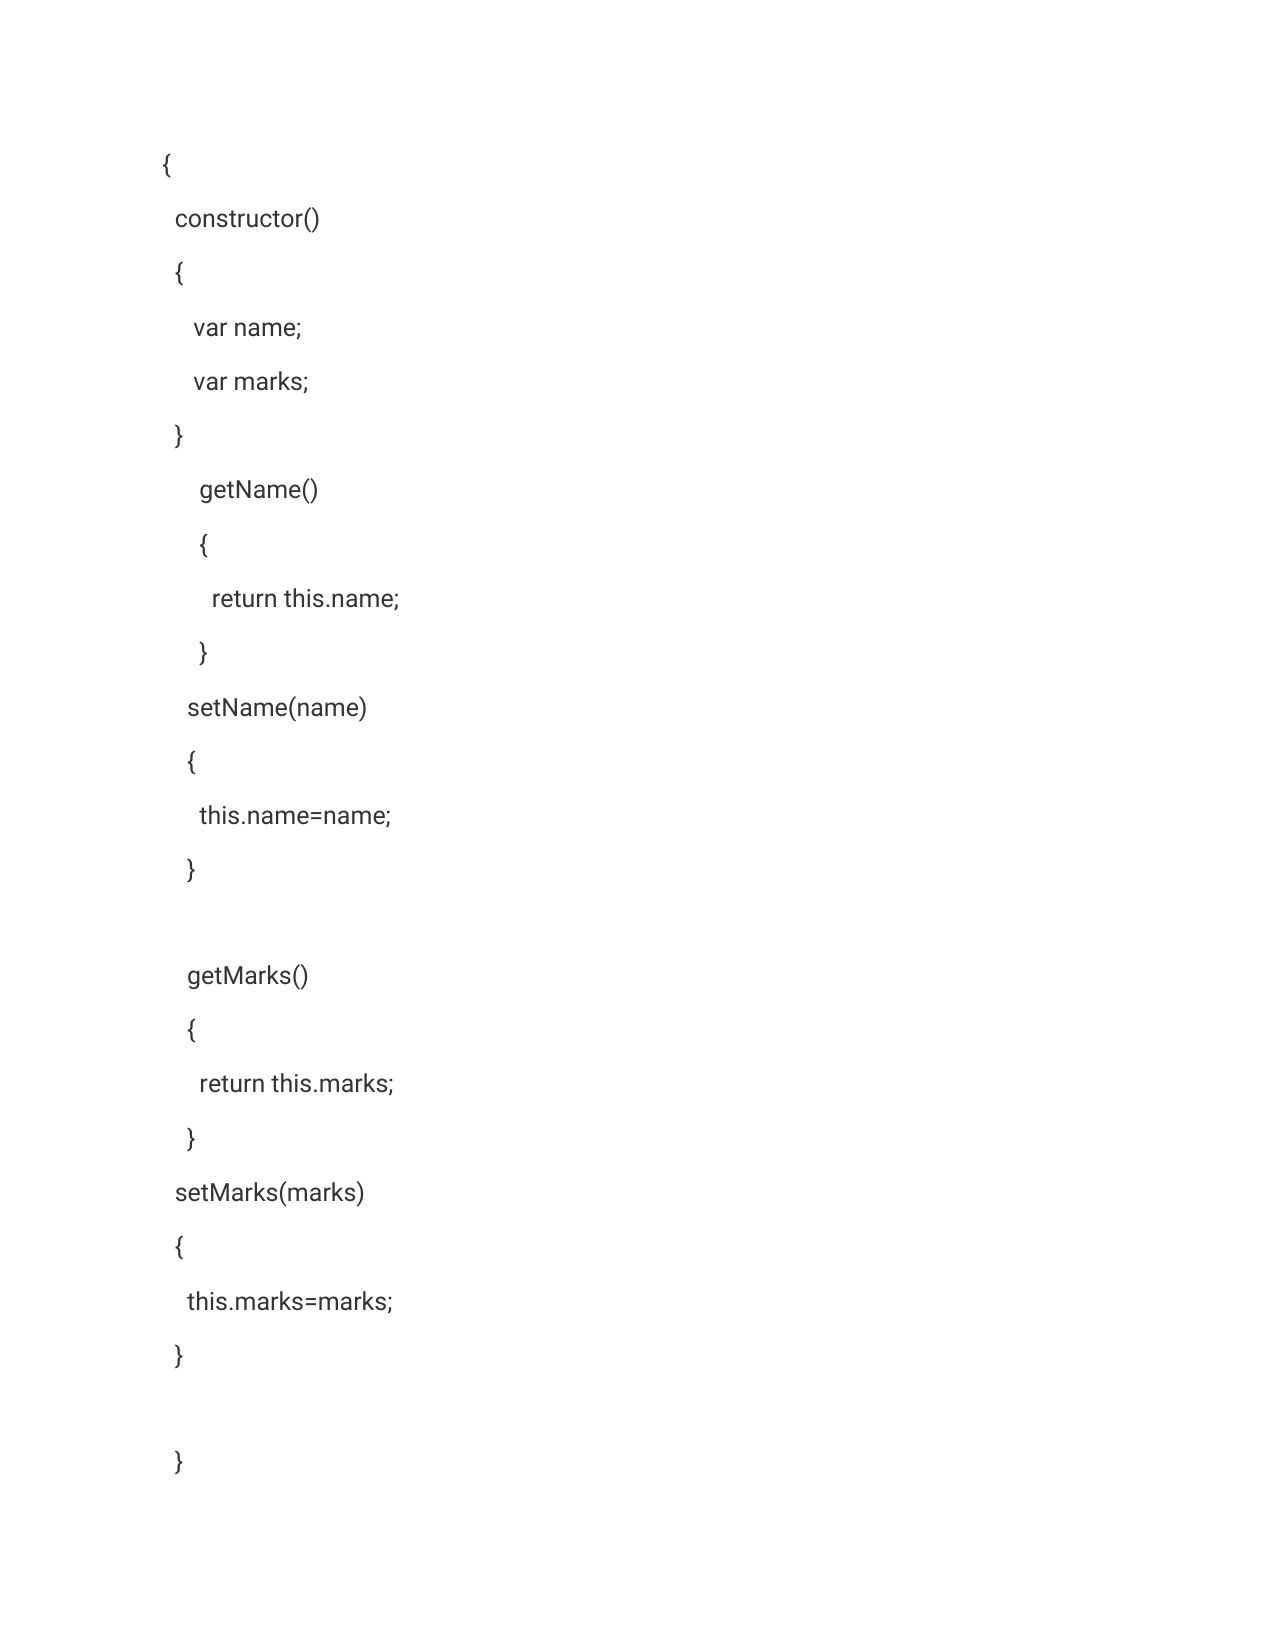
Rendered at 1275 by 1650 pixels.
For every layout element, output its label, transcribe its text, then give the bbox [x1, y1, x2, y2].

text } [150, 1124, 1125, 1153]
text } [150, 421, 1125, 451]
text return this.name; [150, 584, 1125, 613]
text this.marks=marks; [150, 1287, 1125, 1316]
text getName() [150, 476, 1125, 505]
text { [150, 258, 1125, 288]
text } [150, 1447, 1125, 1476]
text setMarks(marks) [150, 1178, 1125, 1207]
text constructor() [150, 204, 1125, 233]
text } [150, 1341, 1125, 1370]
text this.name=name; [150, 801, 1125, 831]
text } [150, 856, 1125, 885]
text return this.marks; [150, 1070, 1125, 1099]
text var name; [150, 313, 1125, 342]
text var marks; [150, 367, 1125, 396]
text { [150, 530, 1125, 559]
text { [150, 747, 1125, 776]
text getMarks() [150, 961, 1125, 990]
text } [150, 638, 1125, 668]
text { [150, 1015, 1125, 1045]
text { [150, 150, 1125, 179]
text { [150, 1232, 1125, 1262]
text setName(name) [150, 693, 1125, 722]
